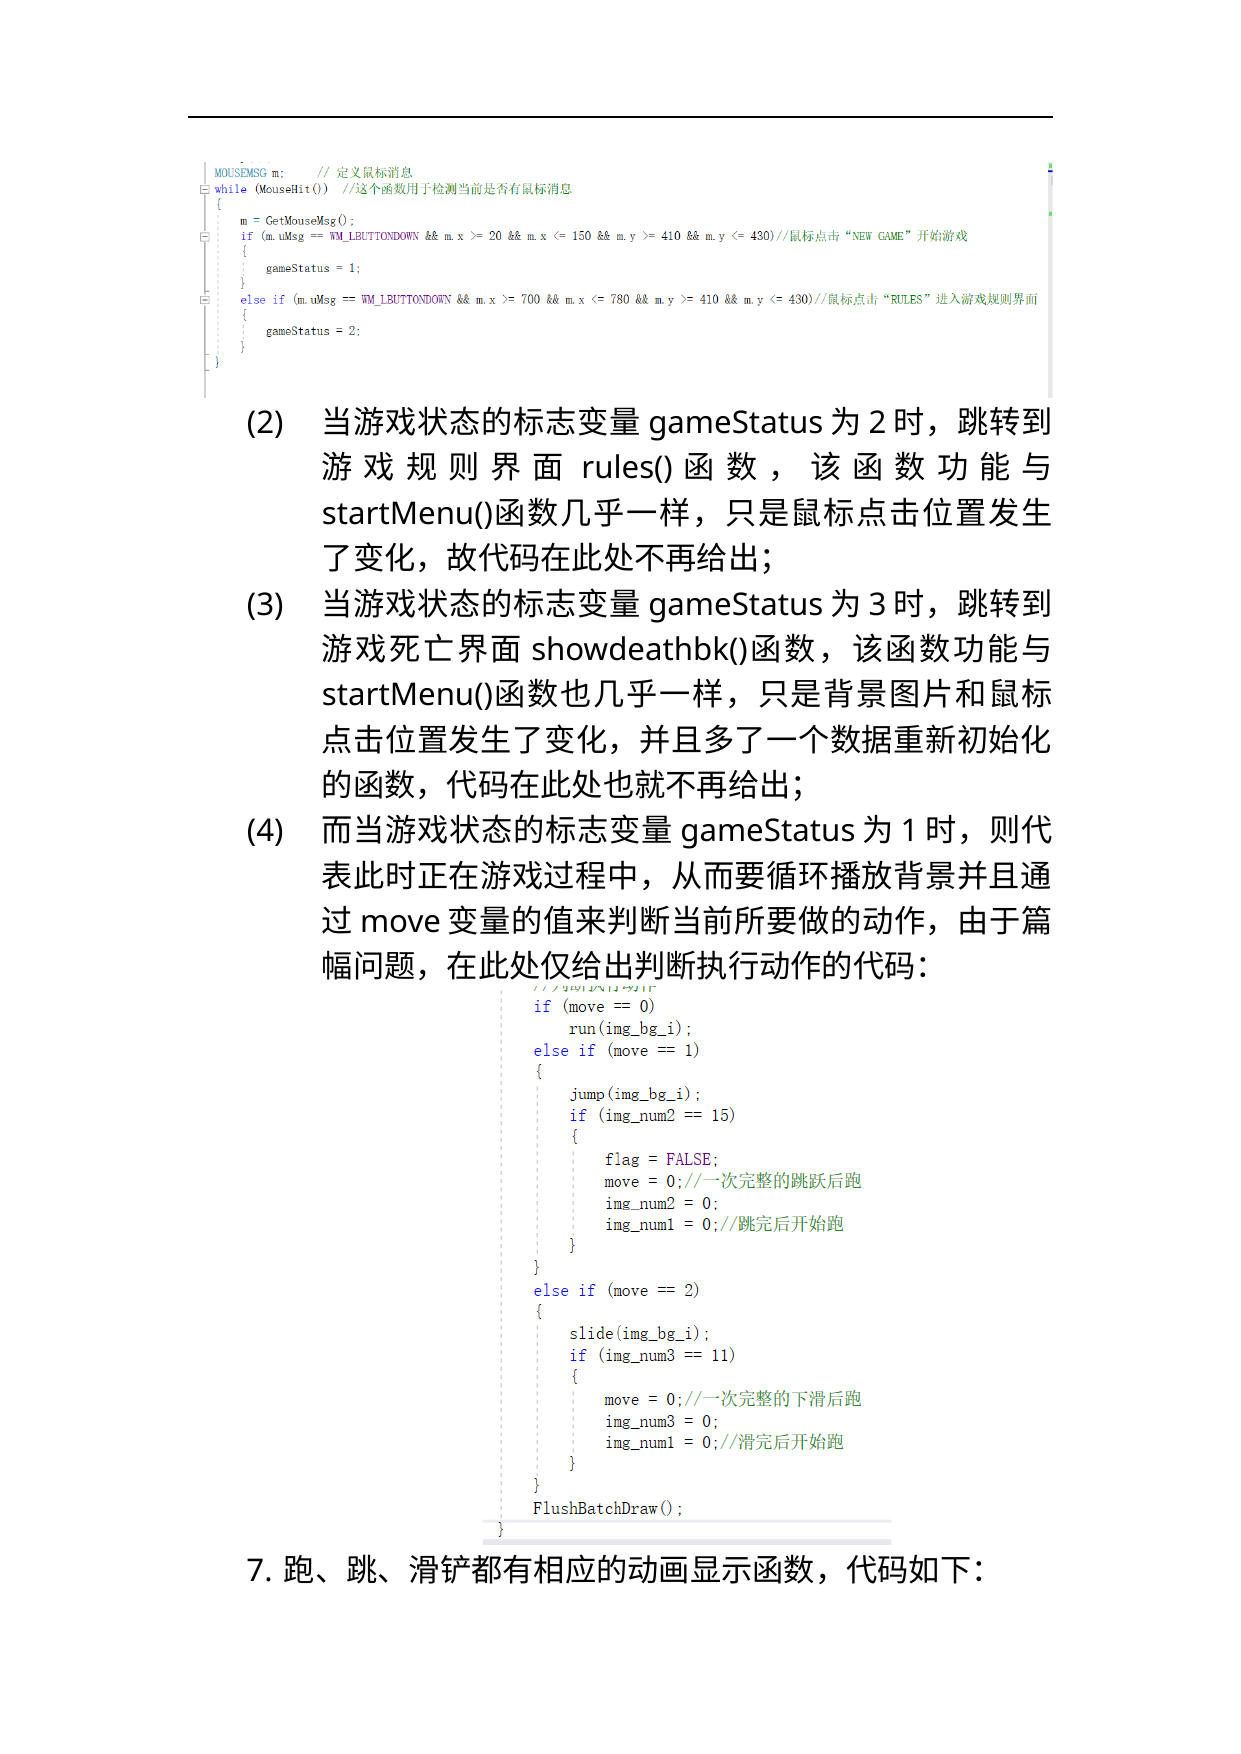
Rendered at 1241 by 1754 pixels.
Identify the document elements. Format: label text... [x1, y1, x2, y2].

list 当游戏状态的标志变量gameStatus为3时，跳转到游戏死亡界面showdeathbk()函数，该函数功能与startMenu()函数也几乎一样，只是背景图片和鼠标点击位置发生了变化，并且多了一个数据重新初始化的函数，代码在此处也就不再给出； [247, 579, 1053, 805]
picture [187, 162, 1053, 398]
list 当游戏状态的标志变量gameStatus为2时，跳转到游戏规则界面rules()函数，该函数功能与startMenu()函数几乎一样，只是鼠标点击位置发生了变化，故代码在此处不再给出； [247, 398, 1053, 579]
picture [482, 986, 892, 1545]
list 而当游戏状态的标志变量gameStatus为1时，则代表此时正在游戏过程中，从而要循环播放背景并且通过move变量的值来判断当前所要做的动作，由于篇幅问题，在此处仅给出判断执行动作的代码： [247, 805, 1053, 987]
list 跑、跳、滑铲都有相应的动画显示函数，代码如下： [246, 1545, 1053, 1590]
